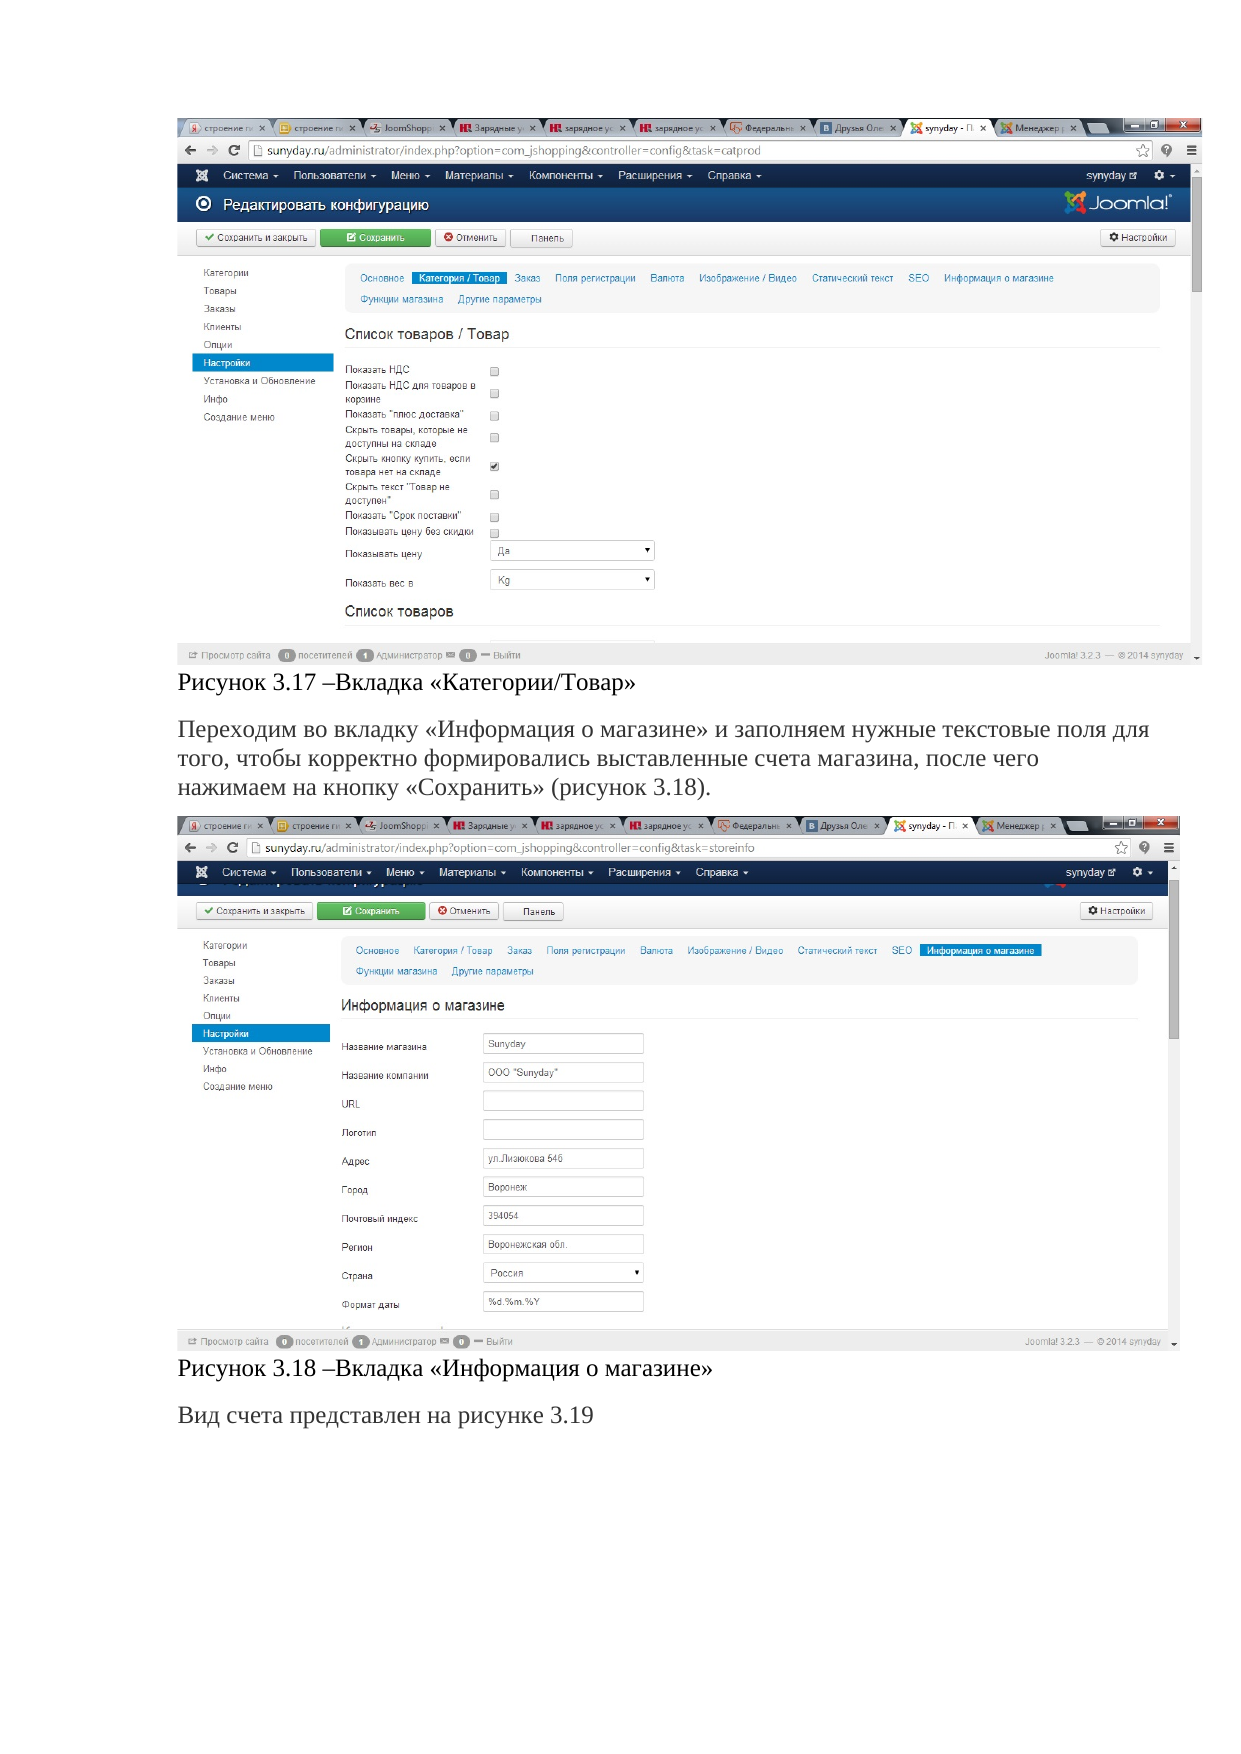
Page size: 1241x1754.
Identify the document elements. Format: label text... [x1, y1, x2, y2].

text Рисунок 3.18 –Вкладка «Информация о магазине» [177, 1351, 1152, 1382]
text Рисунок 3.17 –Вкладка «Категории/Товар» [177, 665, 1152, 695]
text Переходим во вкладку «Информация о магазине» и заполняем нужные текстовые поля для того, чтобы корректно формировались выставленные счета магазина, после чего нажимаем на кнопку «Сохранить» (рисунок 3.18). [177, 714, 1152, 801]
text Вид счета представлен на рисунке 3.19 [177, 1401, 1152, 1429]
picture [177, 816, 1180, 1351]
picture [177, 118, 1203, 665]
